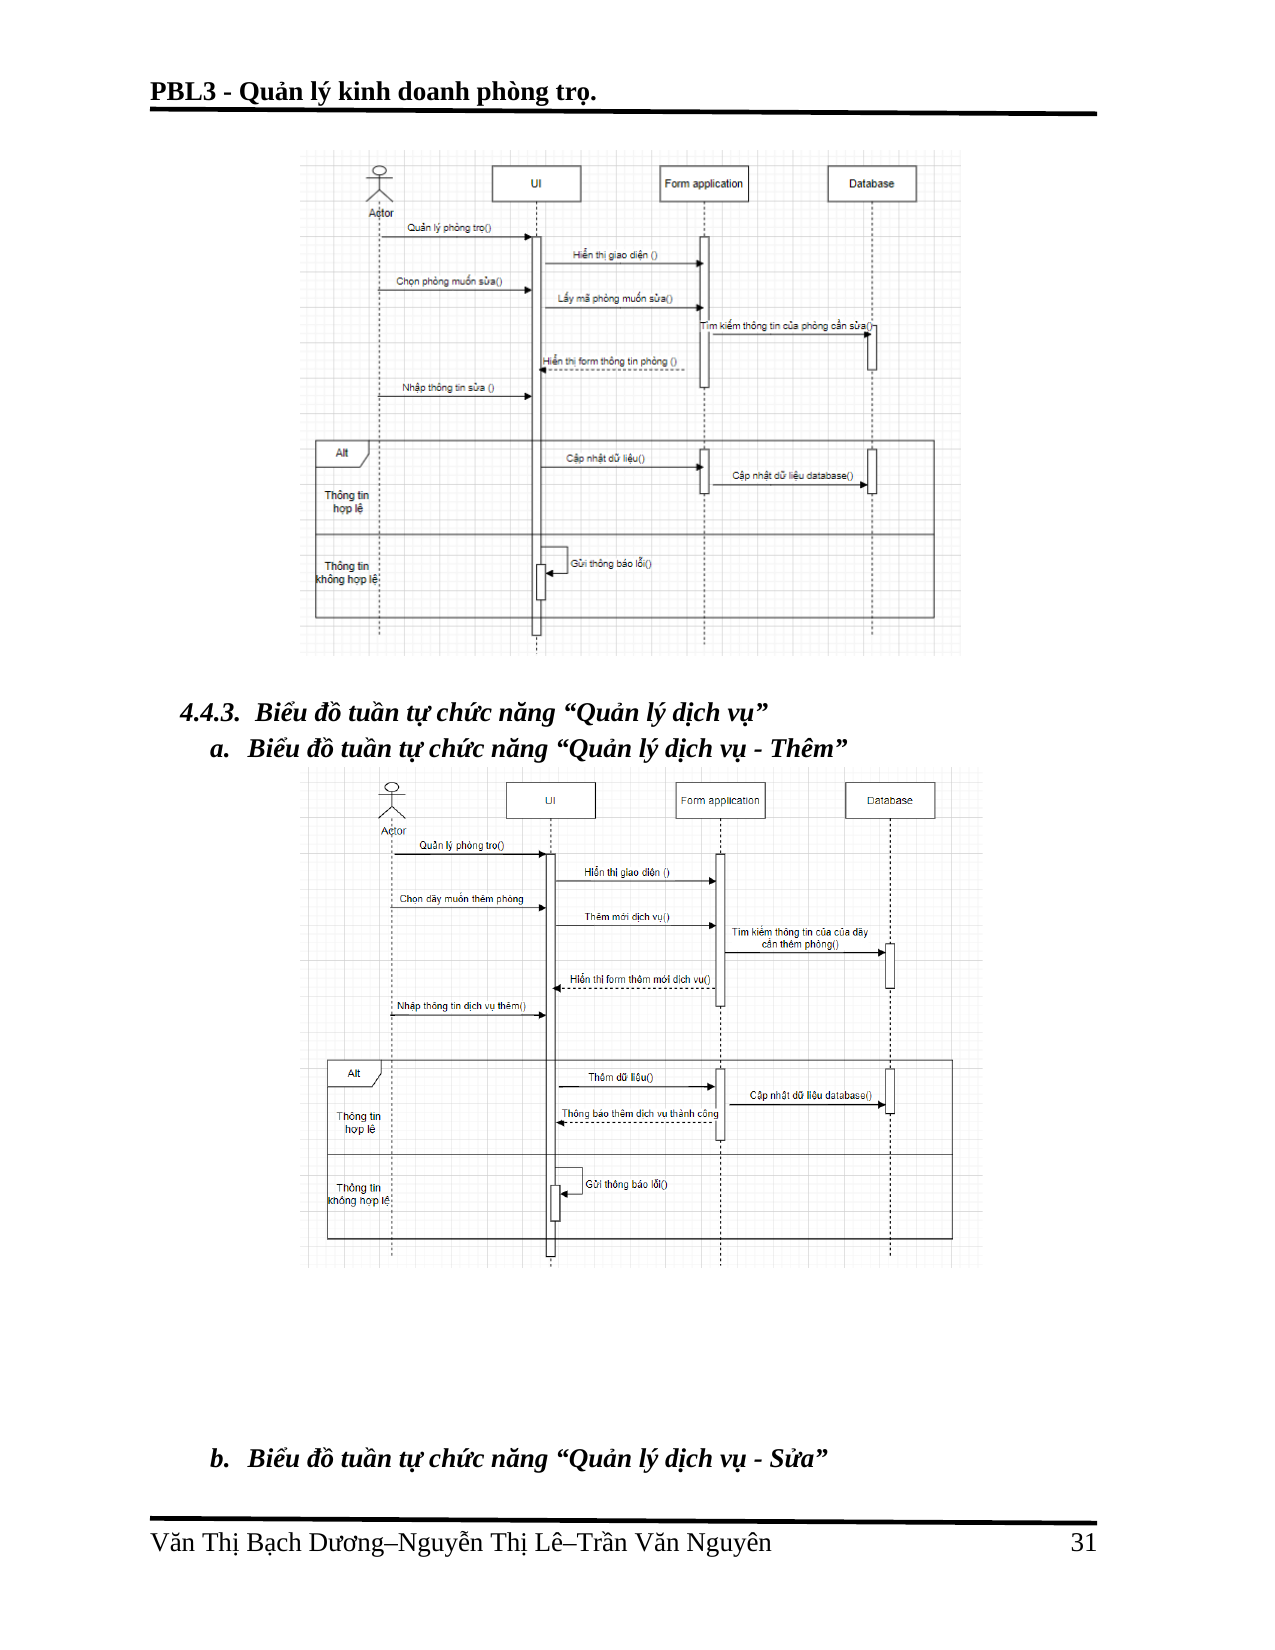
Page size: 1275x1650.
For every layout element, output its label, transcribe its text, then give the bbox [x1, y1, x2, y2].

list Biểu đồ tuần tự chức năng “Quản lý dịch vụ - Thêm” [210, 732, 1125, 763]
list Biểu đồ tuần tự chức năng “Quản lý dịch vụ” [180, 696, 1125, 727]
picture [300, 150, 961, 656]
list Biểu đồ tuần tự chức năng “Quản lý dịch vụ - Sửa” [210, 1442, 1125, 1473]
picture [300, 767, 983, 1268]
